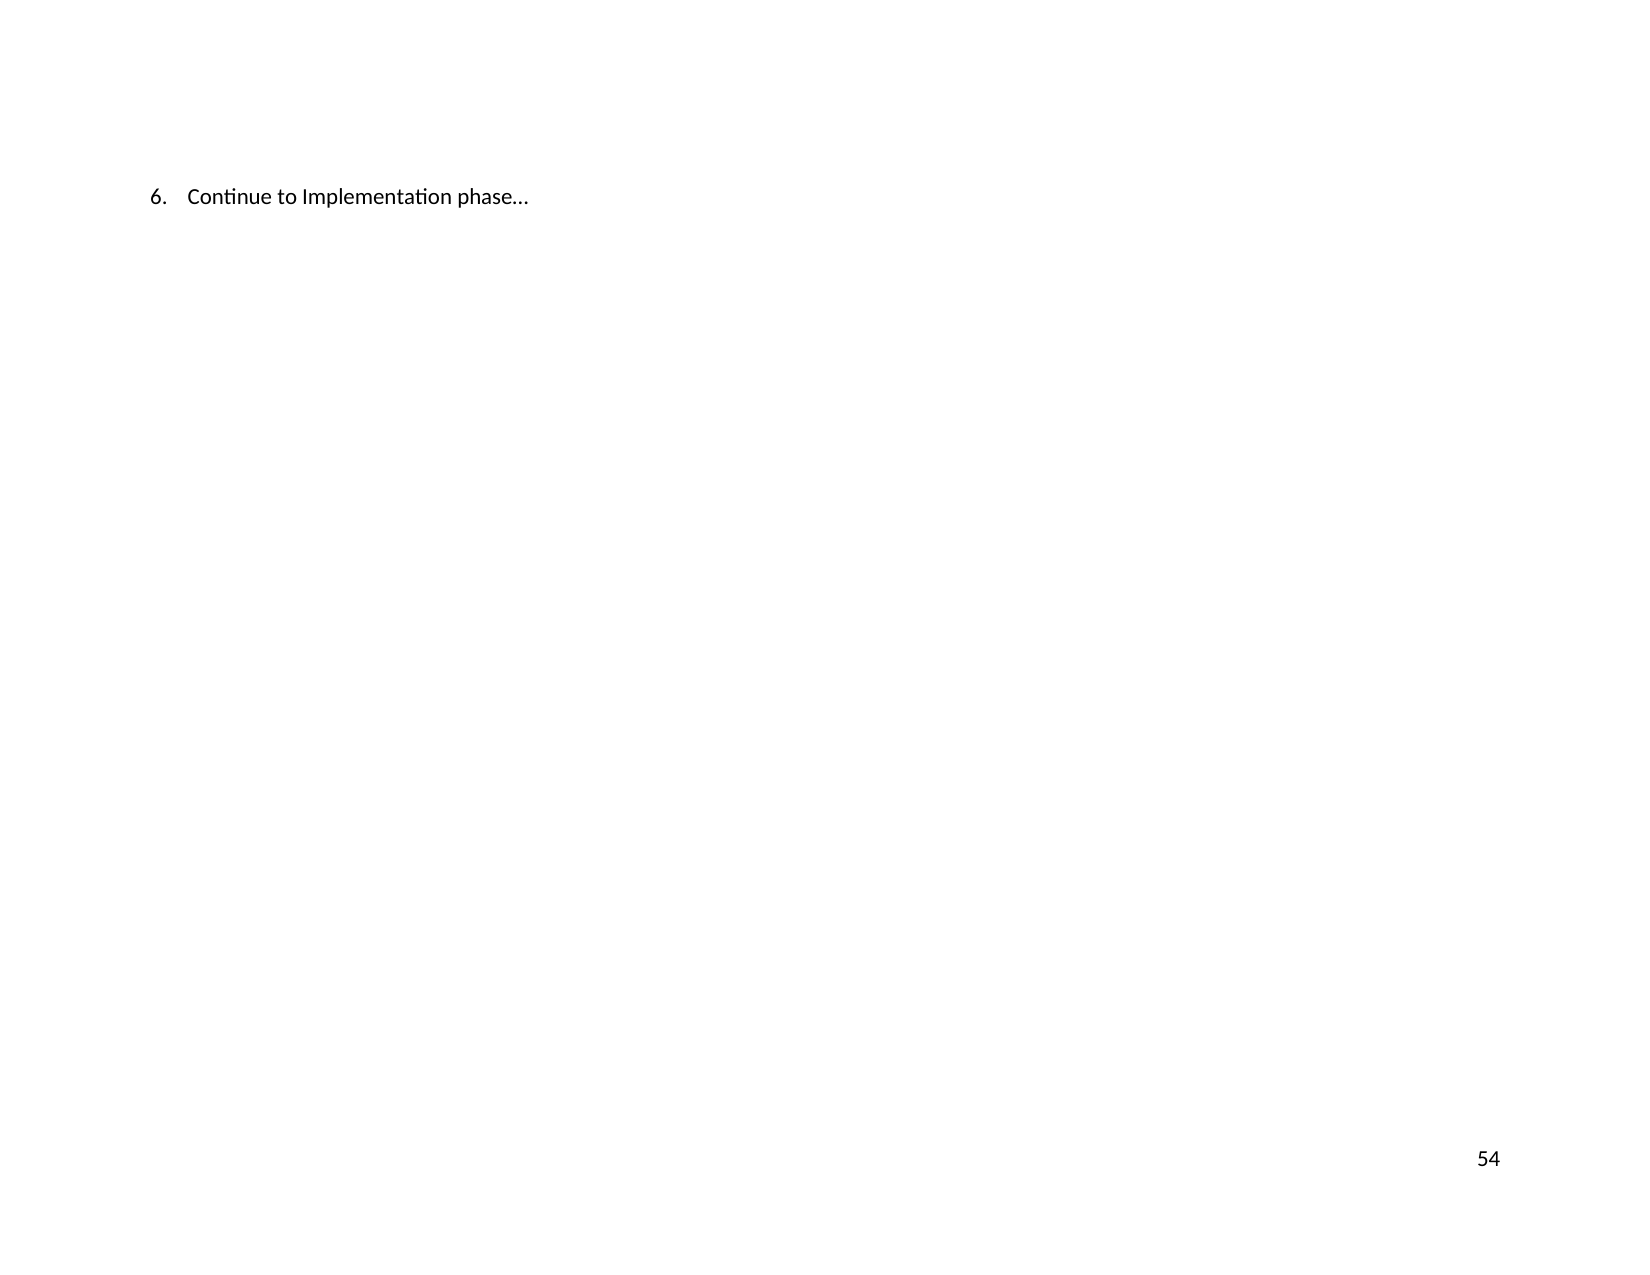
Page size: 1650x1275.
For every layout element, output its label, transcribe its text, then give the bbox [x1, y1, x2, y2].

list Continue to Implementation phase… [150, 182, 1500, 210]
